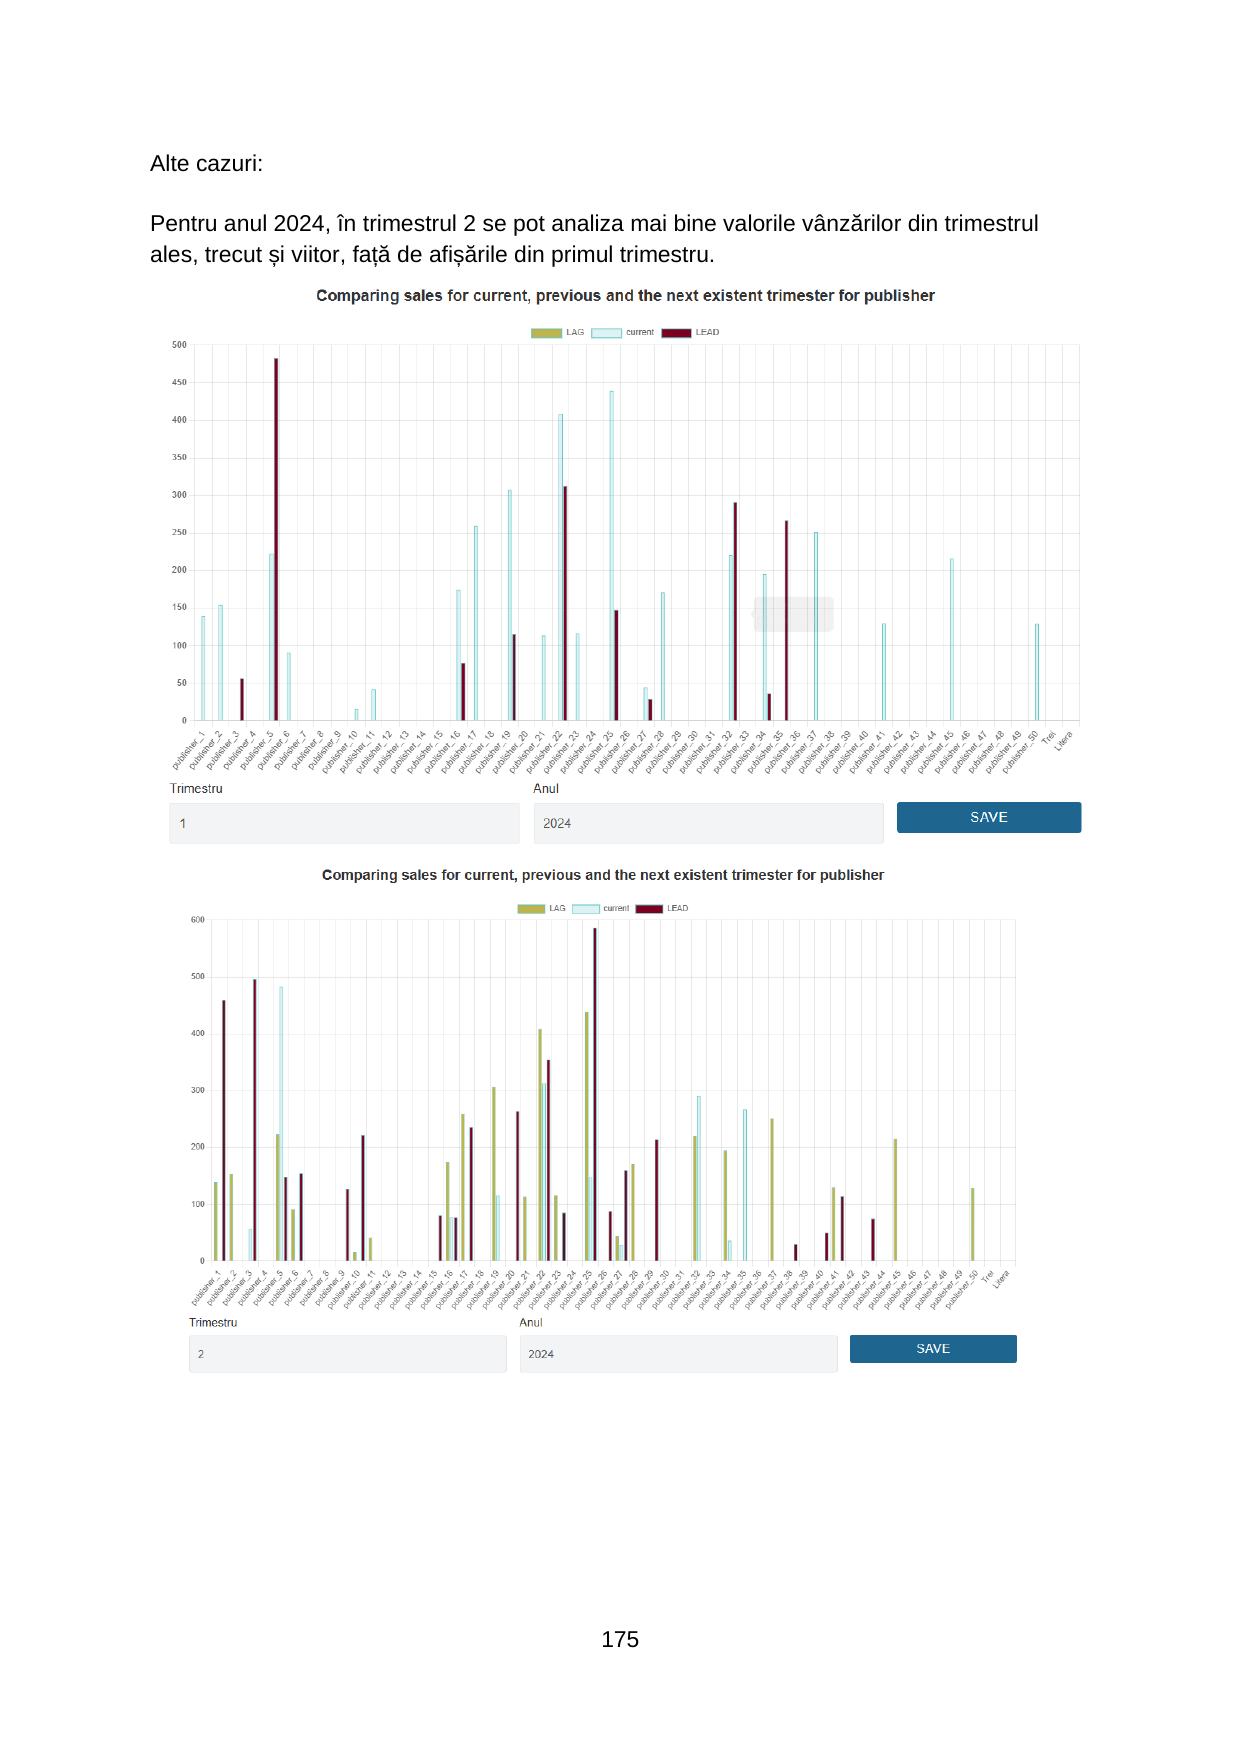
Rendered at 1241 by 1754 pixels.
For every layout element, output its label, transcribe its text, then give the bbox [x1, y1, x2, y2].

picture [150, 851, 1091, 1379]
text Alte cazuri: [150, 150, 1090, 176]
picture [150, 270, 1091, 848]
text Pentru anul 2024, în trimestrul 2 se pot analiza mai bine valorile vânzărilor din trimestrul ales, trecut și viitor, față de afișările din primul trimestru. [150, 210, 1090, 267]
